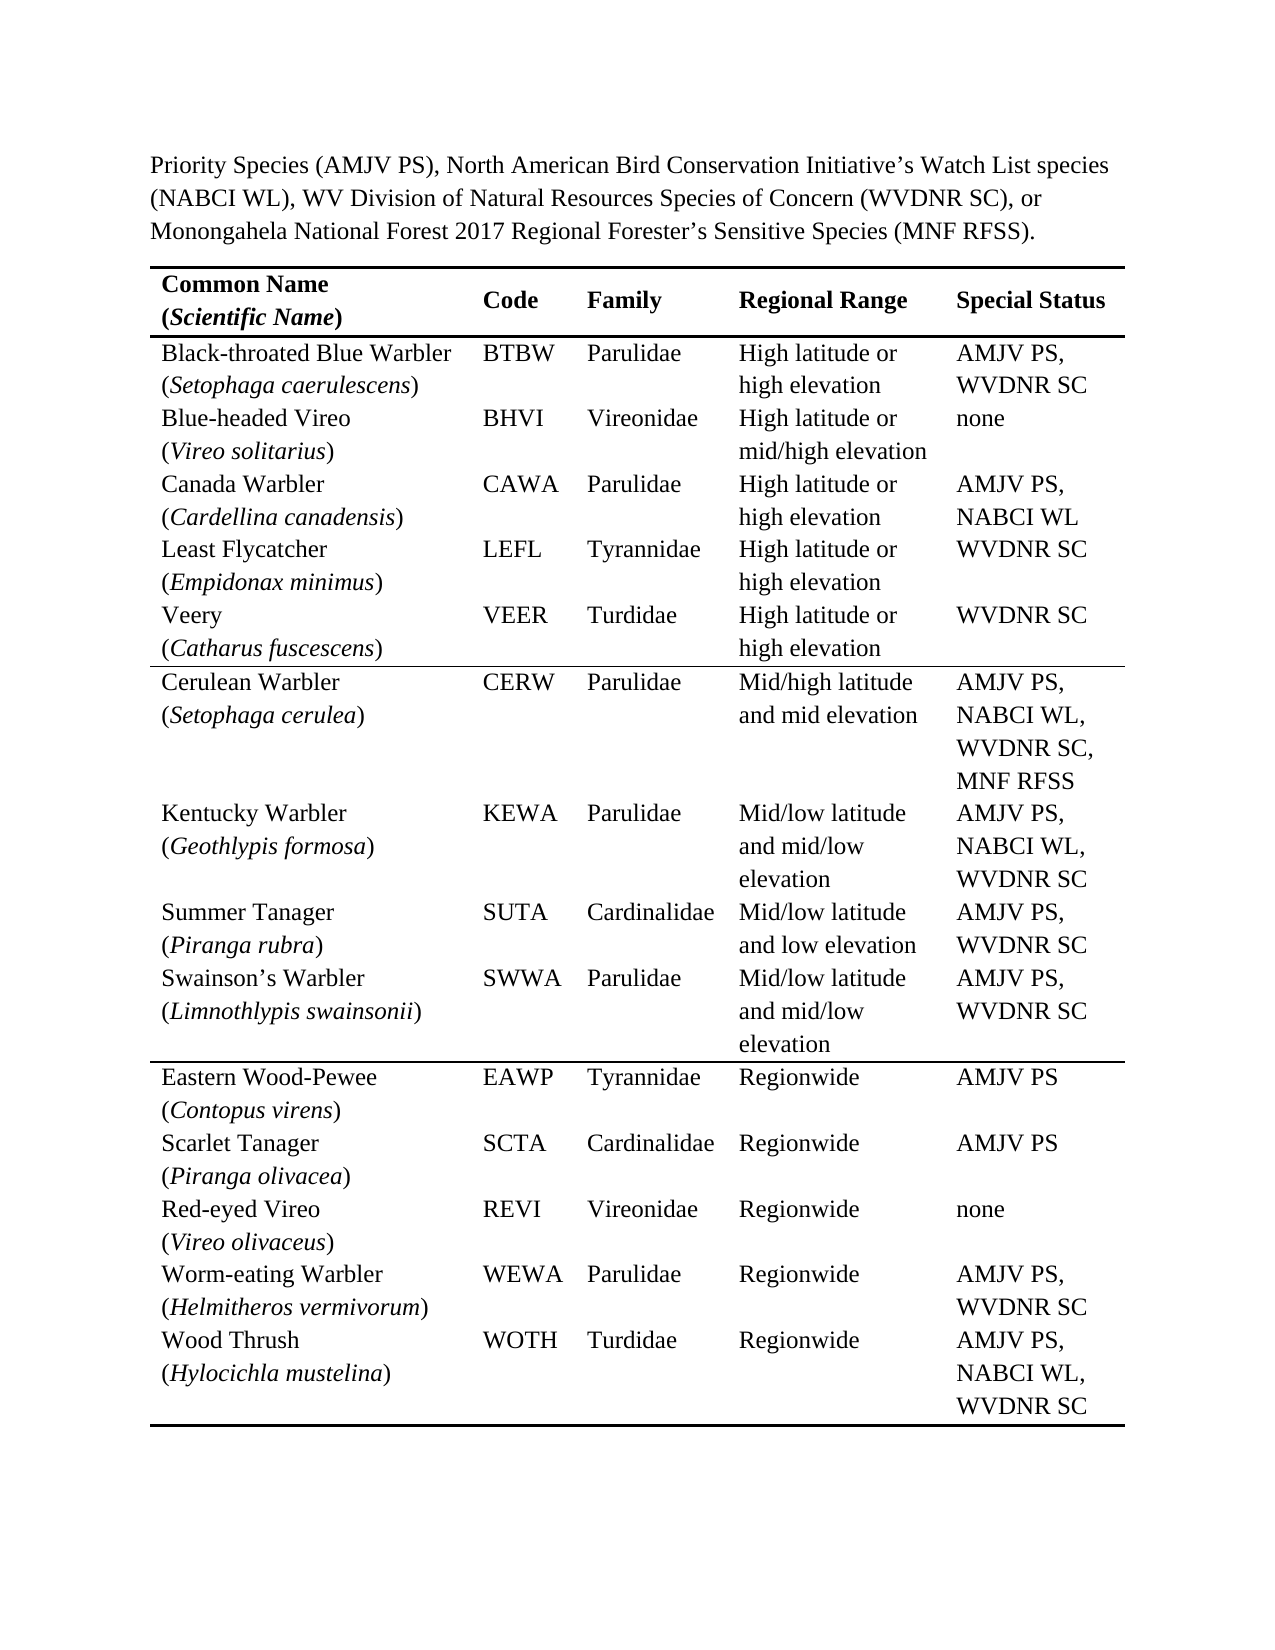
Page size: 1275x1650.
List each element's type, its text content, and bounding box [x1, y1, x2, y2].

table_cell Canada Warbler (Cardellina canadensis) [150, 469, 471, 534]
table_header Special Status [945, 269, 1125, 334]
table_cell Cardinalidae [576, 1128, 727, 1194]
table_cell WEWA [471, 1259, 576, 1325]
table_cell Vireonidae [576, 403, 727, 469]
table_cell AMJV PS, WVDNR SC [945, 1259, 1125, 1325]
table_cell REVI [471, 1194, 576, 1259]
table_cell Parulidae [576, 963, 727, 1061]
table_header Family [576, 269, 727, 334]
table_cell High latitude or mid/high elevation [728, 403, 945, 469]
table_cell CAWA [471, 469, 576, 534]
table_cell Tyrannidae [576, 535, 727, 600]
table_cell Mid/low latitude and mid/low elevation [728, 963, 945, 1061]
table_cell AMJV PS [945, 1063, 1125, 1128]
table_cell AMJV PS, NABCI WL, WVDNR SC [945, 1325, 1125, 1423]
table_cell Red-eyed Vireo (Vireo olivaceus) [150, 1194, 471, 1259]
table_cell Kentucky Warbler (Geothlypis formosa) [150, 799, 471, 897]
table_cell KEWA [471, 799, 576, 897]
table_cell High latitude or high elevation [728, 535, 945, 600]
table_cell Regionwide [728, 1063, 945, 1128]
table_cell SCTA [471, 1128, 576, 1194]
table_cell Black-throated Blue Warbler (Setophaga caerulescens) [150, 338, 471, 403]
table_cell Veery (Catharus fuscescens) [150, 600, 471, 666]
table_cell Mid/high latitude and mid elevation [728, 667, 945, 798]
table_cell AMJV PS, NABCI WL [945, 469, 1125, 534]
table_cell AMJV PS, NABCI WL, WVDNR SC [945, 799, 1125, 897]
table_cell Regionwide [728, 1259, 945, 1325]
table_cell Regionwide [728, 1325, 945, 1423]
table_cell CERW [471, 667, 576, 798]
table_cell Parulidae [576, 469, 727, 534]
table_cell Summer Tanager (Piranga rubra) [150, 897, 471, 963]
table_cell WVDNR SC [945, 535, 1125, 600]
table_cell AMJV PS, WVDNR SC [945, 963, 1125, 1061]
table_cell High latitude or high elevation [728, 338, 945, 403]
table_cell none [945, 403, 1125, 469]
table_cell Parulidae [576, 799, 727, 897]
table_cell AMJV PS, NABCI WL, WVDNR SC, MNF RFSS [945, 667, 1125, 798]
table_cell Cerulean Warbler (Setophaga cerulea) [150, 667, 471, 798]
table_cell High latitude or high elevation [728, 469, 945, 534]
table_cell WVDNR SC [945, 600, 1125, 666]
table_cell AMJV PS, WVDNR SC [945, 897, 1125, 963]
table_header Common Name (Scientific Name) [150, 269, 471, 334]
table_cell Swainson’s Warbler (Limnothlypis swainsonii) [150, 963, 471, 1061]
table_cell Scarlet Tanager (Piranga olivacea) [150, 1128, 471, 1194]
table_cell Parulidae [576, 1259, 727, 1325]
table_cell Parulidae [576, 338, 727, 403]
table_cell Turdidae [576, 1325, 727, 1423]
table_cell Mid/low latitude and low elevation [728, 897, 945, 963]
table_cell Eastern Wood-Pewee (Contopus virens) [150, 1063, 471, 1128]
table_cell Regionwide [728, 1128, 945, 1194]
table_cell LEFL [471, 535, 576, 600]
table_cell Wood Thrush (Hylocichla mustelina) [150, 1325, 471, 1423]
table_cell AMJV PS, WVDNR SC [945, 338, 1125, 403]
table_cell none [945, 1194, 1125, 1259]
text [150, 150, 1125, 245]
table_cell Tyrannidae [576, 1063, 727, 1128]
table_cell Least Flycatcher (Empidonax minimus) [150, 535, 471, 600]
table_cell Regionwide [728, 1194, 945, 1259]
table_cell BTBW [471, 338, 576, 403]
table_cell Blue-headed Vireo (Vireo solitarius) [150, 403, 471, 469]
table_cell Turdidae [576, 600, 727, 666]
table_header Regional Range [728, 269, 945, 334]
table_cell Cardinalidae [576, 897, 727, 963]
table_cell BHVI [471, 403, 576, 469]
table_cell EAWP [471, 1063, 576, 1128]
table_cell Parulidae [576, 667, 727, 798]
table_cell WOTH [471, 1325, 576, 1423]
table_header Code [471, 269, 576, 334]
table_cell SWWA [471, 963, 576, 1061]
table_cell Worm-eating Warbler (Helmitheros vermivorum) [150, 1259, 471, 1325]
table_cell Mid/low latitude and mid/low elevation [728, 799, 945, 897]
table_cell AMJV PS [945, 1128, 1125, 1194]
table_cell SUTA [471, 897, 576, 963]
table_cell VEER [471, 600, 576, 666]
table_cell High latitude or high elevation [728, 600, 945, 666]
table_cell Vireonidae [576, 1194, 727, 1259]
